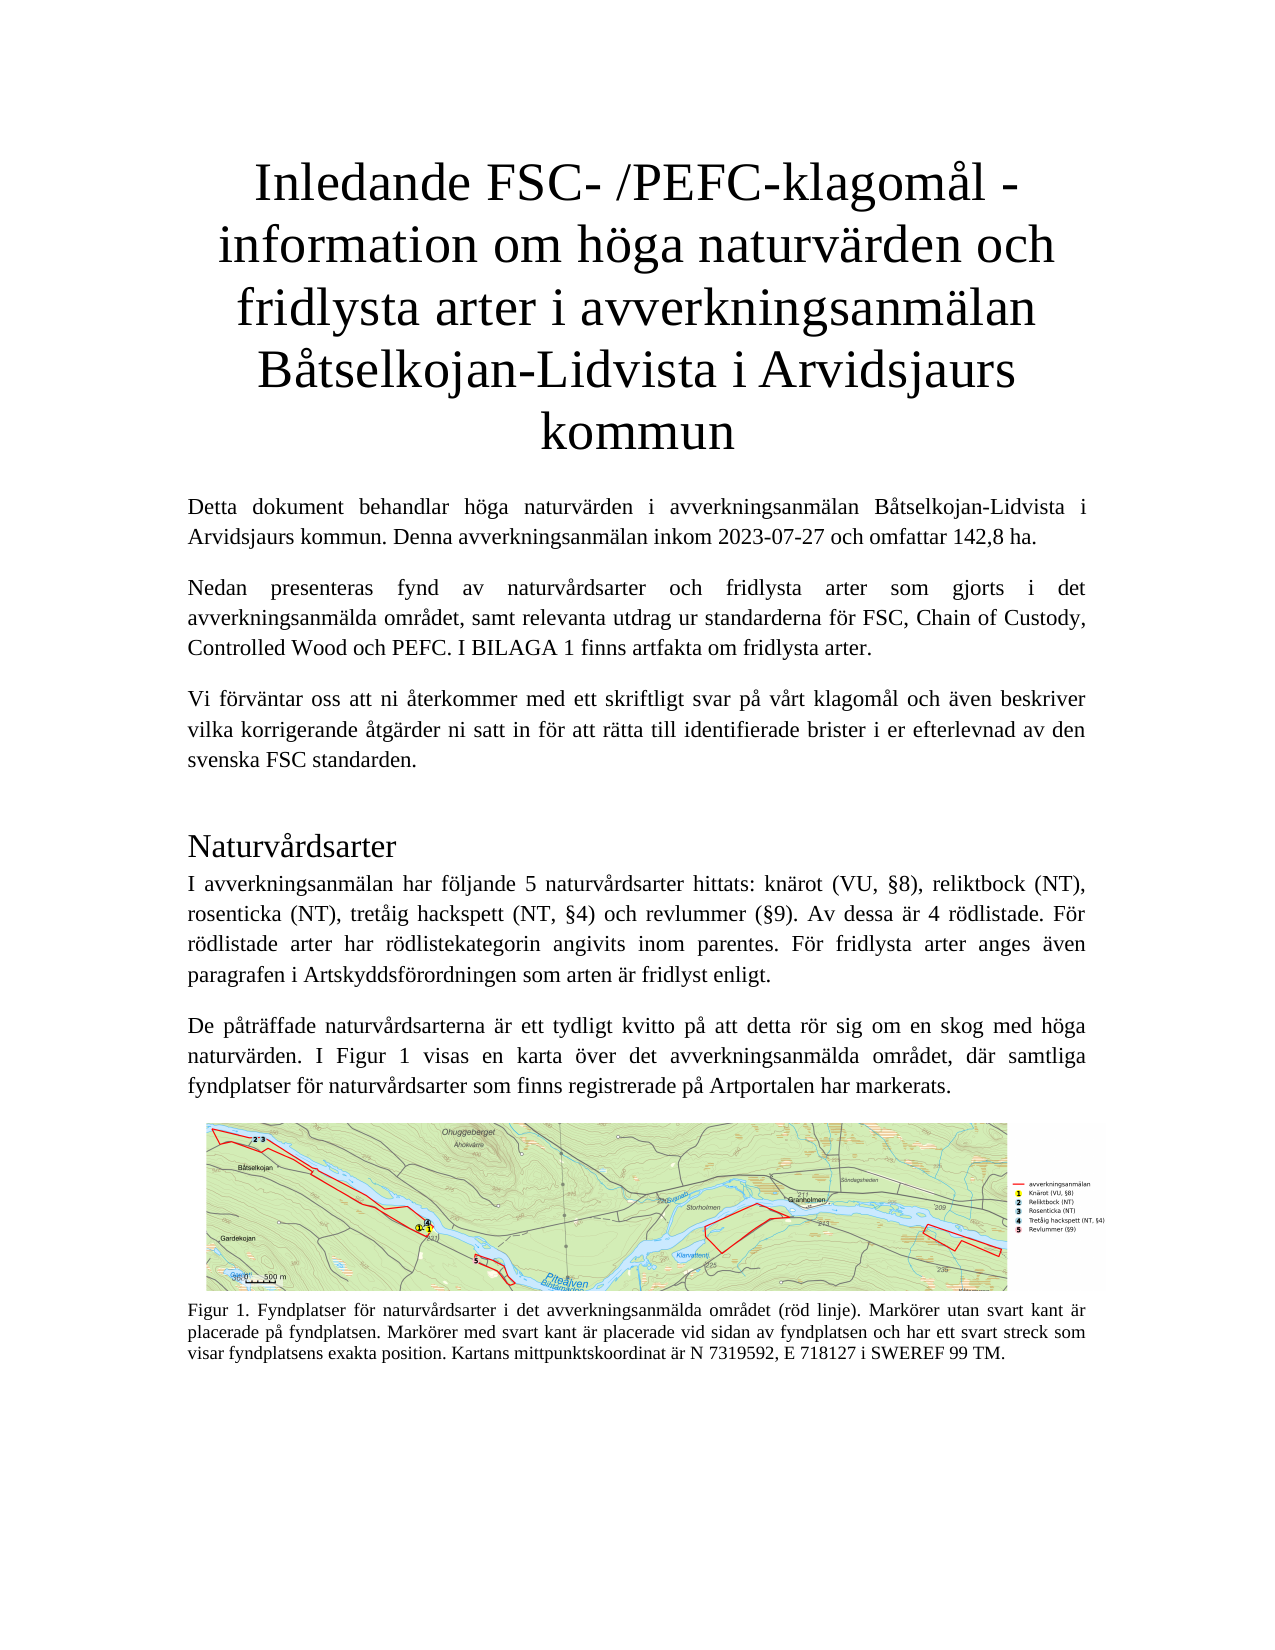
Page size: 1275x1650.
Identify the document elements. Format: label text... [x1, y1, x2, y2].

text I avverkningsanmälan har följande 5 naturvårdsarter hittats: knärot (VU, §8), reliktbock (NT), rosenticka (NT), tretåig hackspett (NT, §4) och revlummer (§9). Av dessa är 4 rödlistade. För rödlistade arter har rödlistekategorin angivits inom parentes. För fridlysta arter anges även paragrafen i Artskyddsförordningen som arten är fridlyst enligt. [187, 870, 1087, 987]
title Inledande FSC- /PEFC-klagomål - information om höga naturvärden och fridlysta arter i avverkningsanmälan Båtselkojan-Lidvista i Arvidsjaurs kommun [187, 150, 1087, 461]
text Figur 1. Fyndplatser för naturvårdsarter i det avverkningsanmälda området (röd linje). Markörer utan svart kant är placerade på fyndplatsen. Markörer med svart kant är placerade vid sidan av fyndplatsen och har ett svart streck som visar fyndplatsens exakta position. Kartans mittpunktskoordinat är N 7319592, E 718127 i SWEREF 99 TM. [187, 1299, 1087, 1364]
subtitle Naturvårdsarter [187, 826, 1087, 864]
text Vi förväntar oss att ni återkommer med ett skriftligt svar på vårt klagomål och även beskriver vilka korrigerande åtgärder ni satt in för att rätta till identifierade brister i er efterlevnad av den svenska FSC standarden. [187, 685, 1087, 772]
text Nedan presenteras fynd av naturvårdsarter och fridlysta arter som gjorts i det avverkningsanmälda området, samt relevanta utdrag ur standarderna för FSC, Chain of Custody, Controlled Wood och PEFC. I BILAGA 1 finns artfakta om fridlysta arter. [187, 574, 1087, 661]
text De påträffade naturvårdsarterna är ett tydligt kvitto på att detta rör sig om en skog med höga naturvärden. I Figur 1 visas en karta över det avverkningsanmälda området, där samtliga fyndplatser för naturvårdsarter som finns registrerade på Artportalen har markerats. [187, 1012, 1087, 1098]
text Detta dokument behandlar höga naturvärden i avverkningsanmälan Båtselkojan-Lidvista i Arvidsjaurs kommun. Denna avverkningsanmälan inkom 2023-07-27 och omfattar 142,8 ha. [187, 493, 1087, 549]
picture [206, 1123, 1107, 1291]
